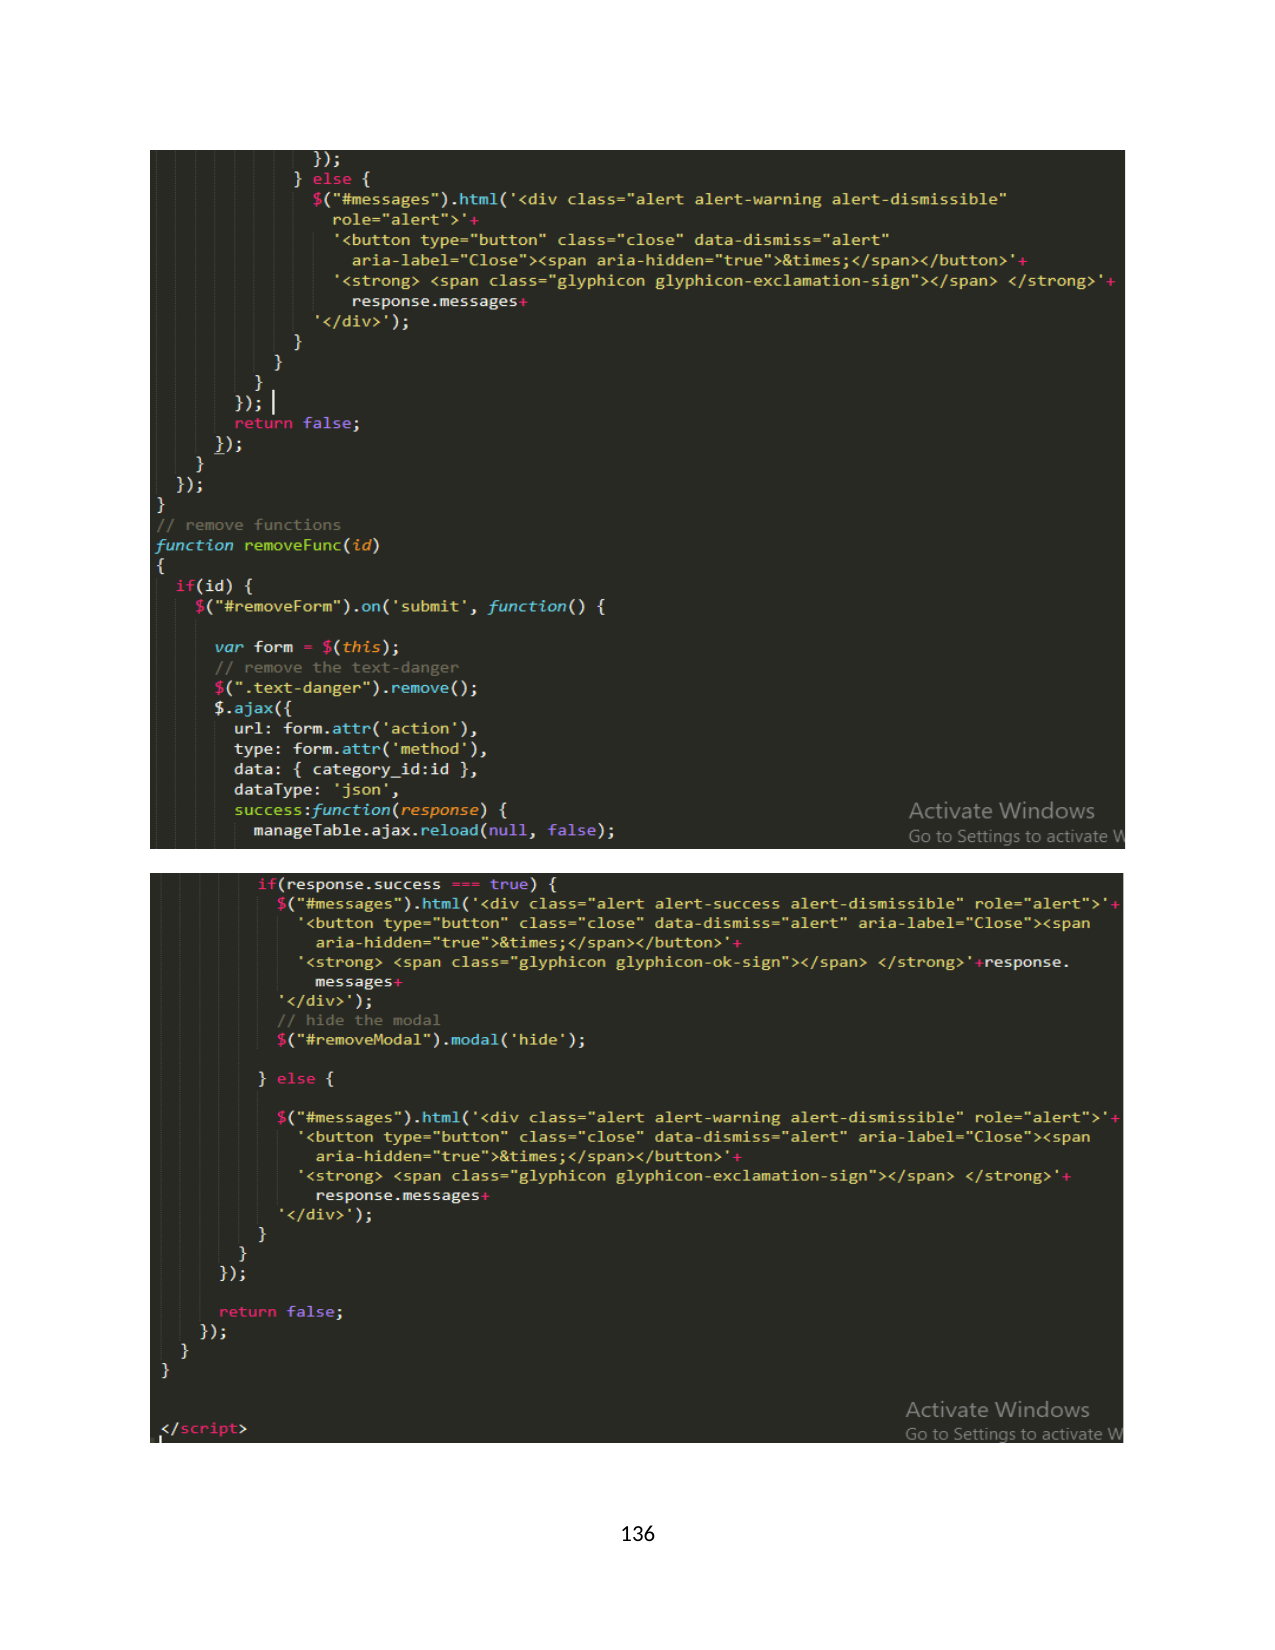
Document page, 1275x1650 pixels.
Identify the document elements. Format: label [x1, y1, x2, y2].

picture [150, 873, 1124, 1443]
picture [150, 150, 1125, 849]
